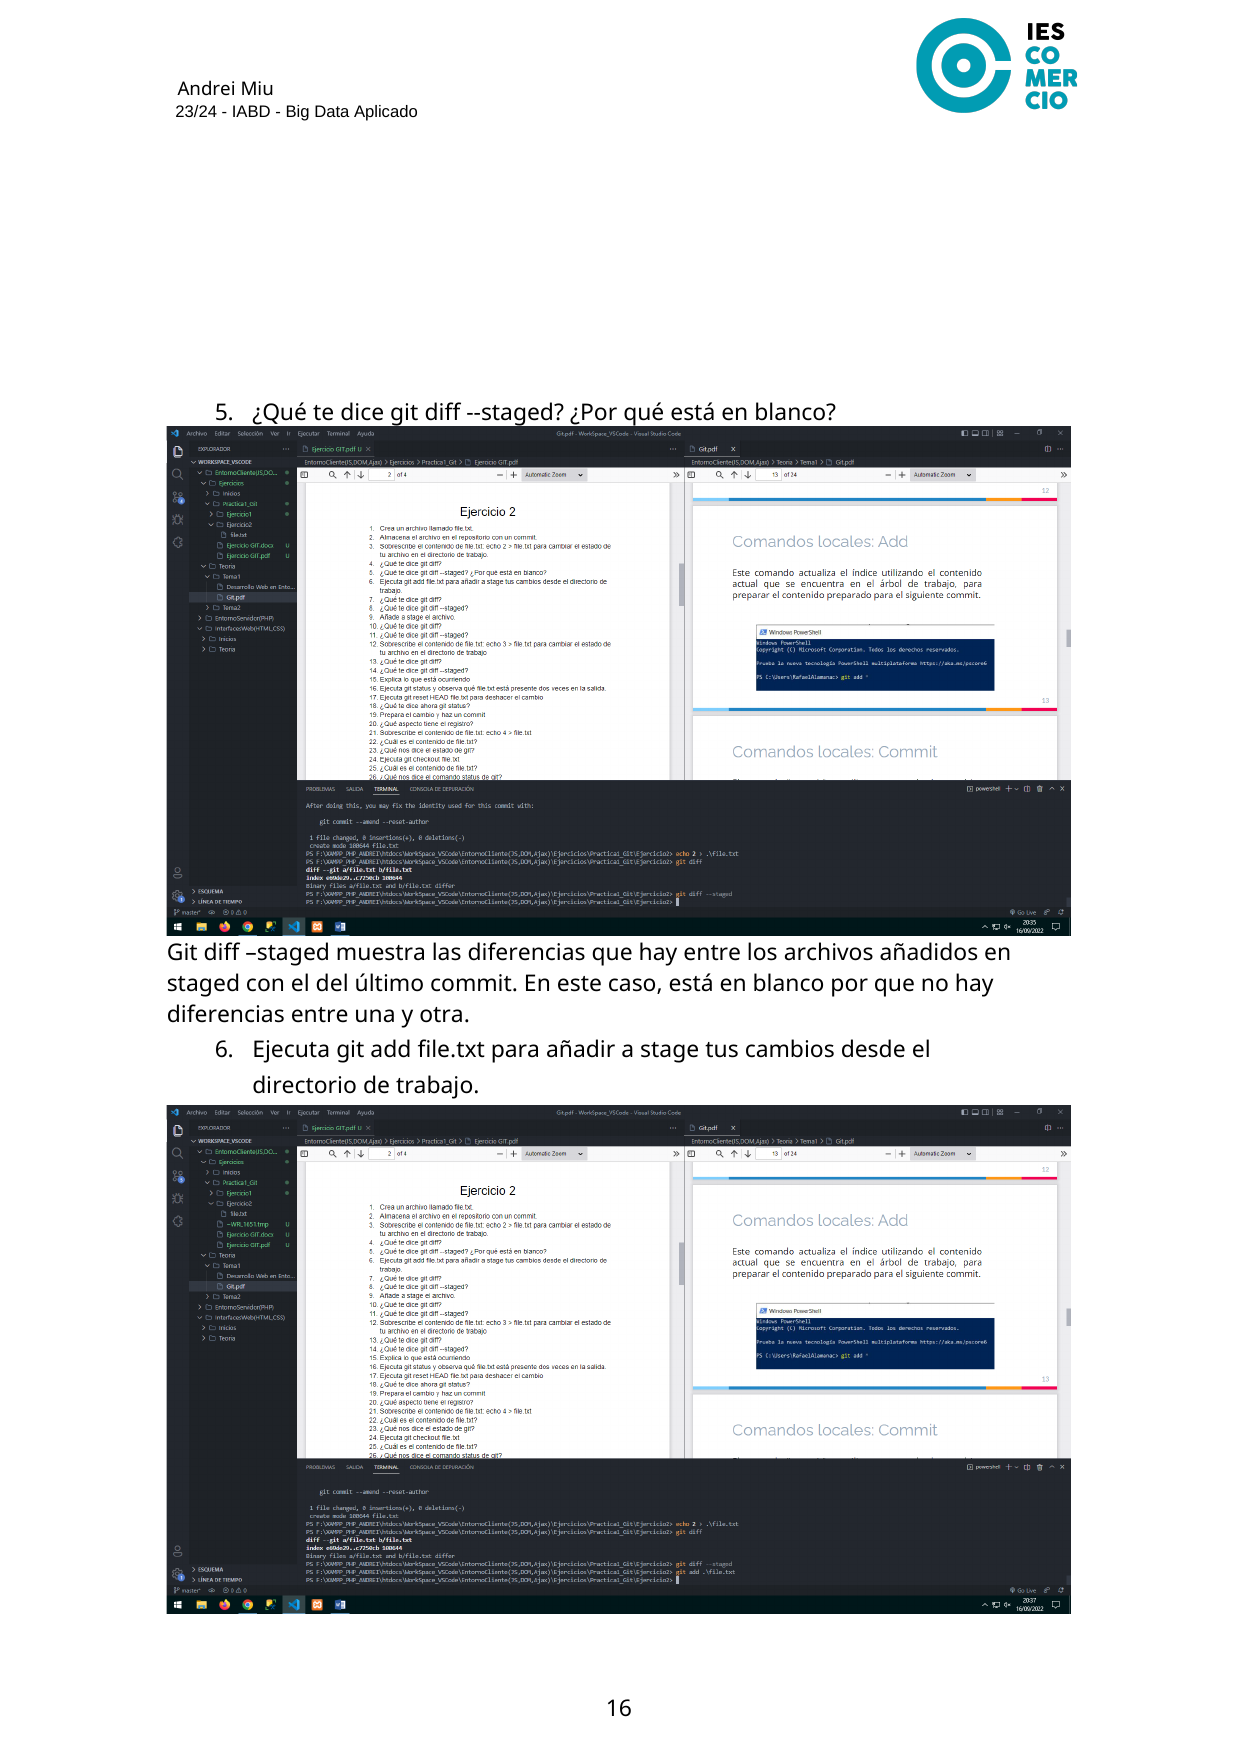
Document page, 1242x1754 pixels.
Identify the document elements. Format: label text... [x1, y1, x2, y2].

list ¿Qué te dice git diff --staged? ¿Por qué está en blanco? [214, 396, 1071, 426]
picture [916, 18, 1078, 113]
picture [166, 426, 1071, 936]
picture [166, 1105, 1071, 1614]
list Ejecuta git add file.txt para añadir a stage tus cambios desde el directorio de trabajo. [214, 1033, 1028, 1100]
text Git diff –staged muestra las diferencias que hay entre los archivos añadidos en staged con el del último commit. En este caso, está en blanco por que no hay diferencias entre una y otra. [167, 936, 1071, 1029]
